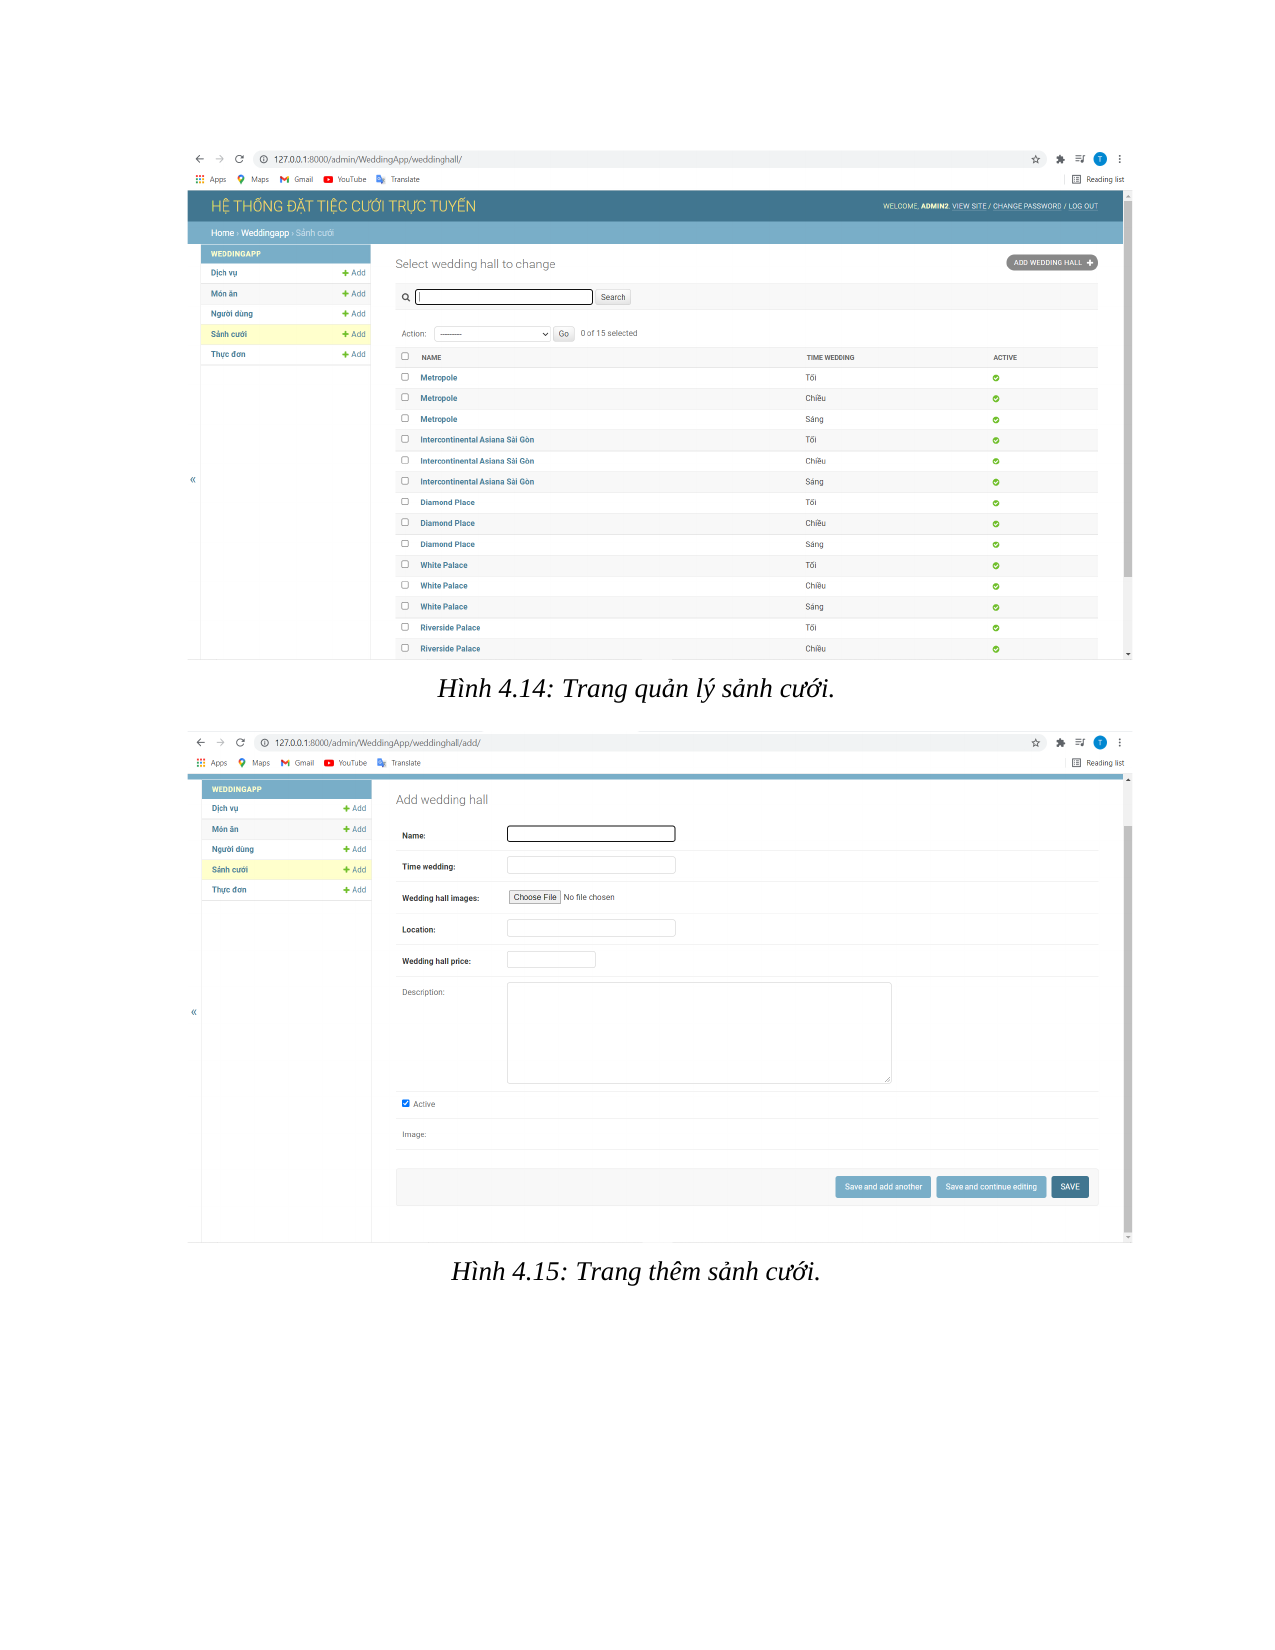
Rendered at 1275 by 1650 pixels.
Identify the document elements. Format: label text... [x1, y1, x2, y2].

text Hình 4.14: Trang quản lý sảnh cưới. [150, 672, 1125, 703]
picture [187, 150, 1133, 660]
picture [187, 731, 1133, 1243]
text Hình 4.15: Trang thêm sảnh cưới. [150, 1255, 1125, 1286]
